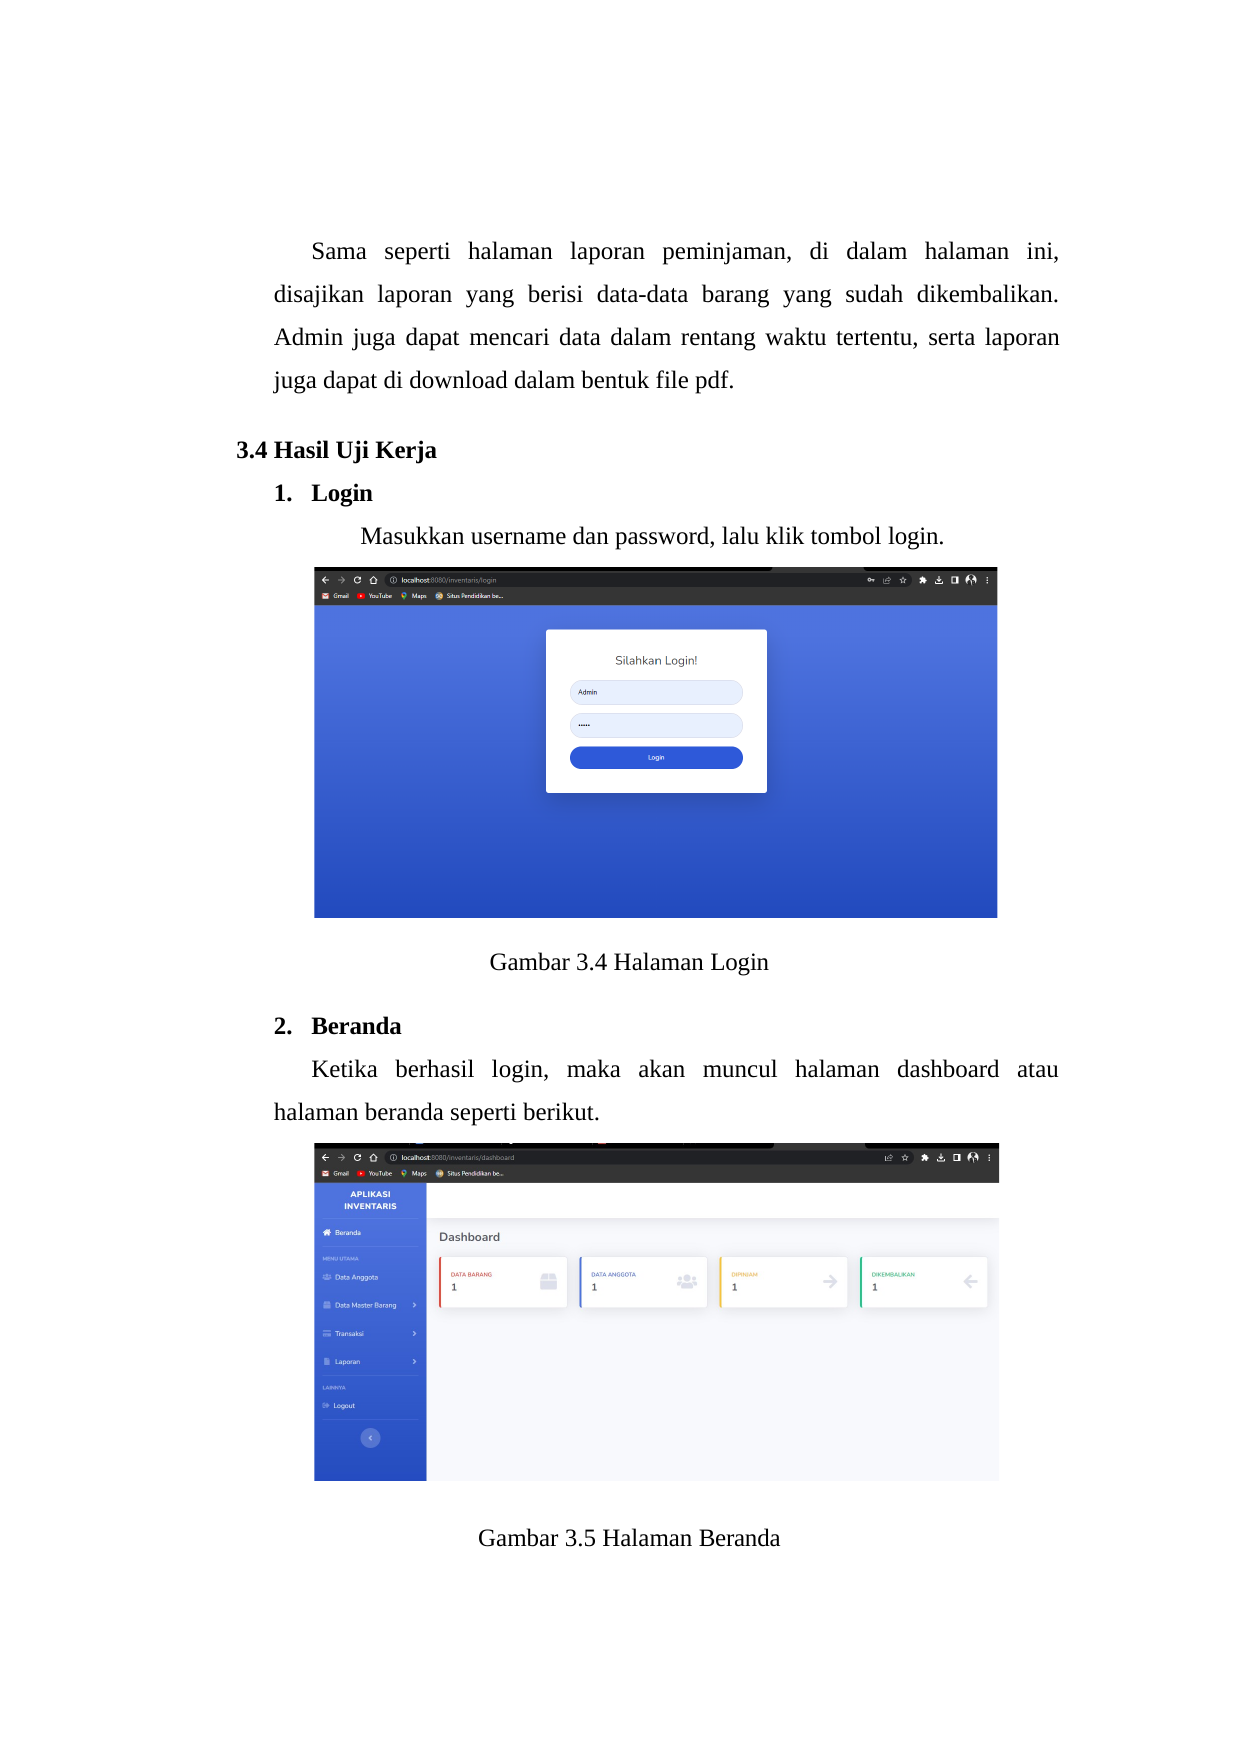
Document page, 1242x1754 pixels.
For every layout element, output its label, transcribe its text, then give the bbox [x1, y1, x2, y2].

picture [314, 567, 998, 918]
list Login [274, 478, 1079, 507]
text Gambar 3.5 Halaman Beranda [179, 1168, 1079, 1552]
text Gambar 3.4 Halaman Login [179, 947, 1079, 976]
subtitle Hasil Uji Kerja [236, 435, 1079, 464]
picture [314, 1143, 1000, 1168]
subtitle Beranda [274, 1011, 1079, 1040]
text Sama seperti halaman laporan peminjaman, di dalam halaman ini, disajikan laporan yang berisi data-data barang yang sudah dikembalikan. Admin juga dapat mencari data dalam rentang waktu tertentu, serta laporan juga dapat di download dalam bentuk file pdf. [274, 236, 1060, 394]
text Masukkan username dan password, lalu klik tombol login. [274, 521, 1031, 550]
text Ketika berhasil login, maka akan muncul halaman dashboard atau halaman beranda seperti berikut. [274, 1054, 1059, 1126]
